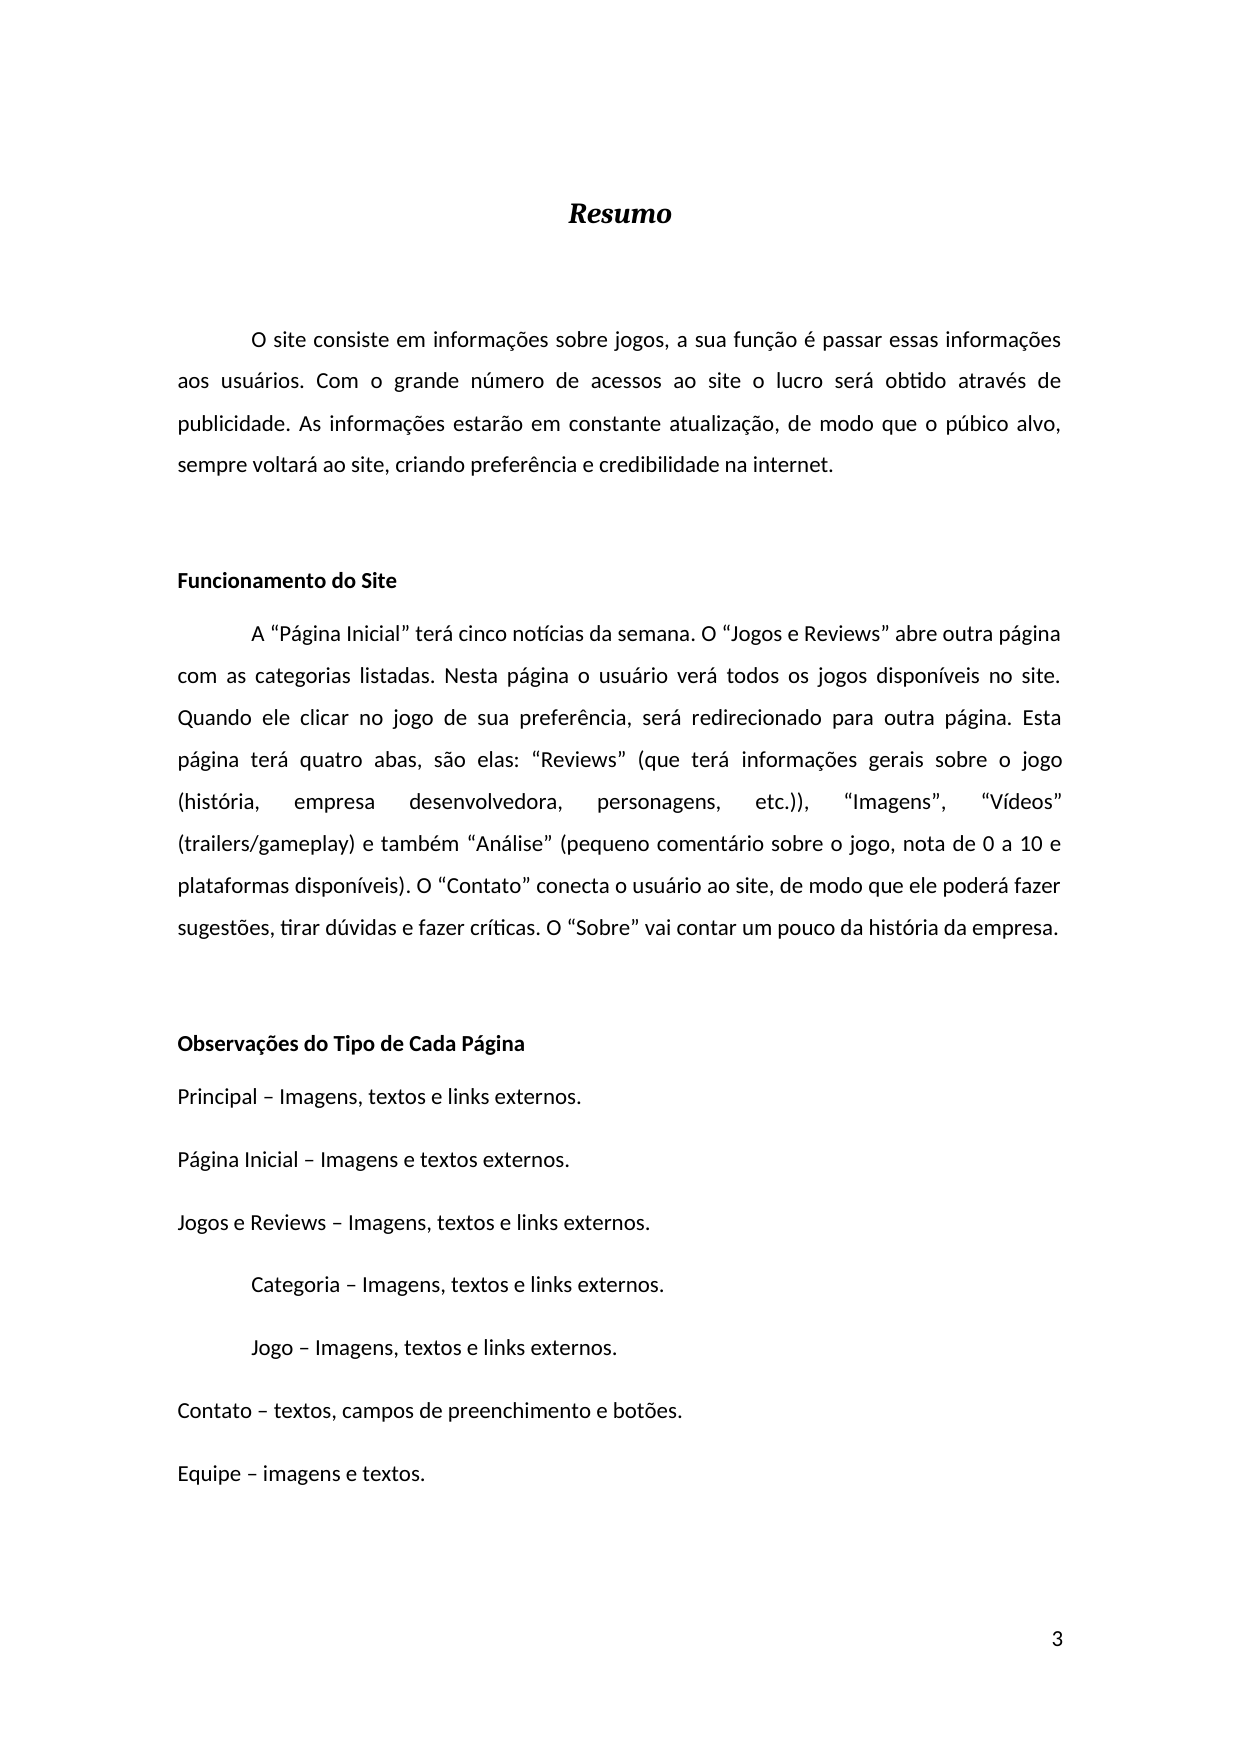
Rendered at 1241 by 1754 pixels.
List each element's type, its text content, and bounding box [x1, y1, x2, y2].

text Principal – Imagens, textos e links externos. [177, 1082, 1063, 1110]
text Jogo – Imagens, textos e links externos. [177, 1333, 1063, 1361]
text Equipe – imagens e textos. [177, 1459, 1063, 1487]
text Contato – textos, campos de preenchimento e botões. [177, 1396, 1063, 1424]
subtitle Resumo [177, 198, 1063, 231]
text Observações do Tipo de Cada Página [177, 1029, 1063, 1057]
text Página Inicial – Imagens e textos externos. [177, 1145, 1063, 1173]
text Jogos e Reviews – Imagens, textos e links externos. [177, 1208, 1063, 1236]
text Funcionamento do Site [177, 566, 1063, 594]
text O site consiste em informações sobre jogos, a sua função é passar essas informações aos usuários. Com o grande número de acessos ao site o lucro será obtido através de publicidade. As informações estarão em constante atualização, de modo que o púbico alvo, sempre voltará ao site, criando preferência e credibilidade na internet. [177, 325, 1063, 479]
text A “Página Inicial” terá cinco notícias da semana. O “Jogos e Reviews” abre outra página com as categorias listadas. Nesta página o usuário verá todos os jogos disponíveis no site. Quando ele clicar no jogo de sua preferência, será redirecionado para outra página. Esta página terá quatro abas, são elas: “Reviews” (que terá informações gerais sobre o jogo (história, empresa desenvolvedora, personagens, etc.)), “Imagens”, “Vídeos” (trailers/gameplay) e também “Análise” (pequeno comentário sobre o jogo, nota de 0 a 10 e plataformas disponíveis). O “Contato” conecta o usuário ao site, de modo que ele poderá fazer sugestões, tirar dúvidas e fazer críticas. O “Sobre” vai contar um pouco da história da empresa. [177, 619, 1063, 941]
text Categoria – Imagens, textos e links externos. [177, 1271, 1063, 1299]
